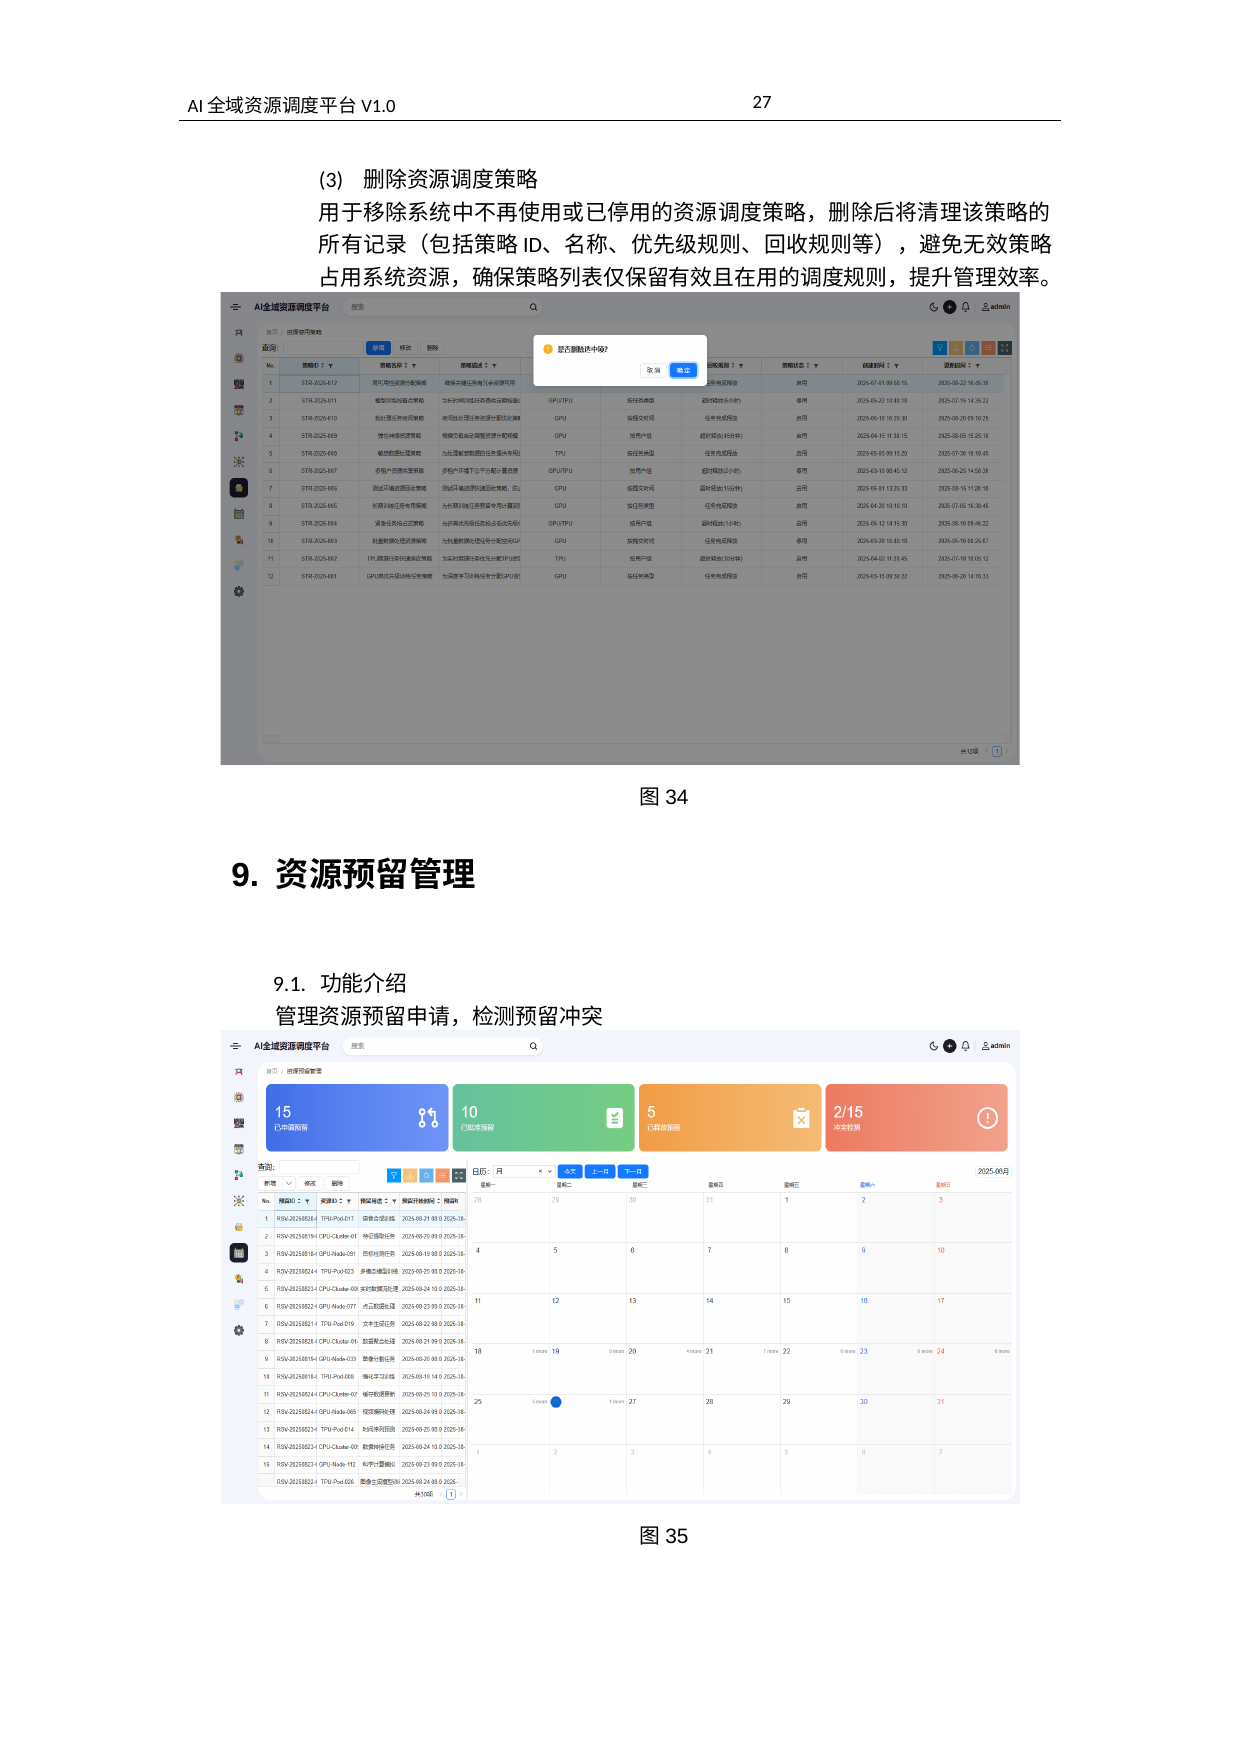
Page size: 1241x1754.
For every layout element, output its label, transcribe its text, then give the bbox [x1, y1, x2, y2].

subtitle 删除资源调度策略 [319, 162, 1053, 194]
list 功能介绍 [273, 966, 1053, 998]
subtitle 资源预留管理 [231, 839, 1053, 904]
text 图 34 [231, 779, 1053, 812]
text 管理资源预留申请，检测预留冲突 [231, 998, 1053, 1031]
picture [220, 1030, 1020, 1504]
text 用于移除系统中不再使用或已停用的资源调度策略，删除后将清理该策略的所有记录（包括策略ID、名称、优先级规则、回收规则等），避免无效策略占用系统资源，确保策略列表仅保留有效且在用的调度规则，提升管理效率。 [319, 194, 1053, 292]
text 图 35 [231, 1518, 1053, 1551]
picture [220, 292, 1020, 765]
